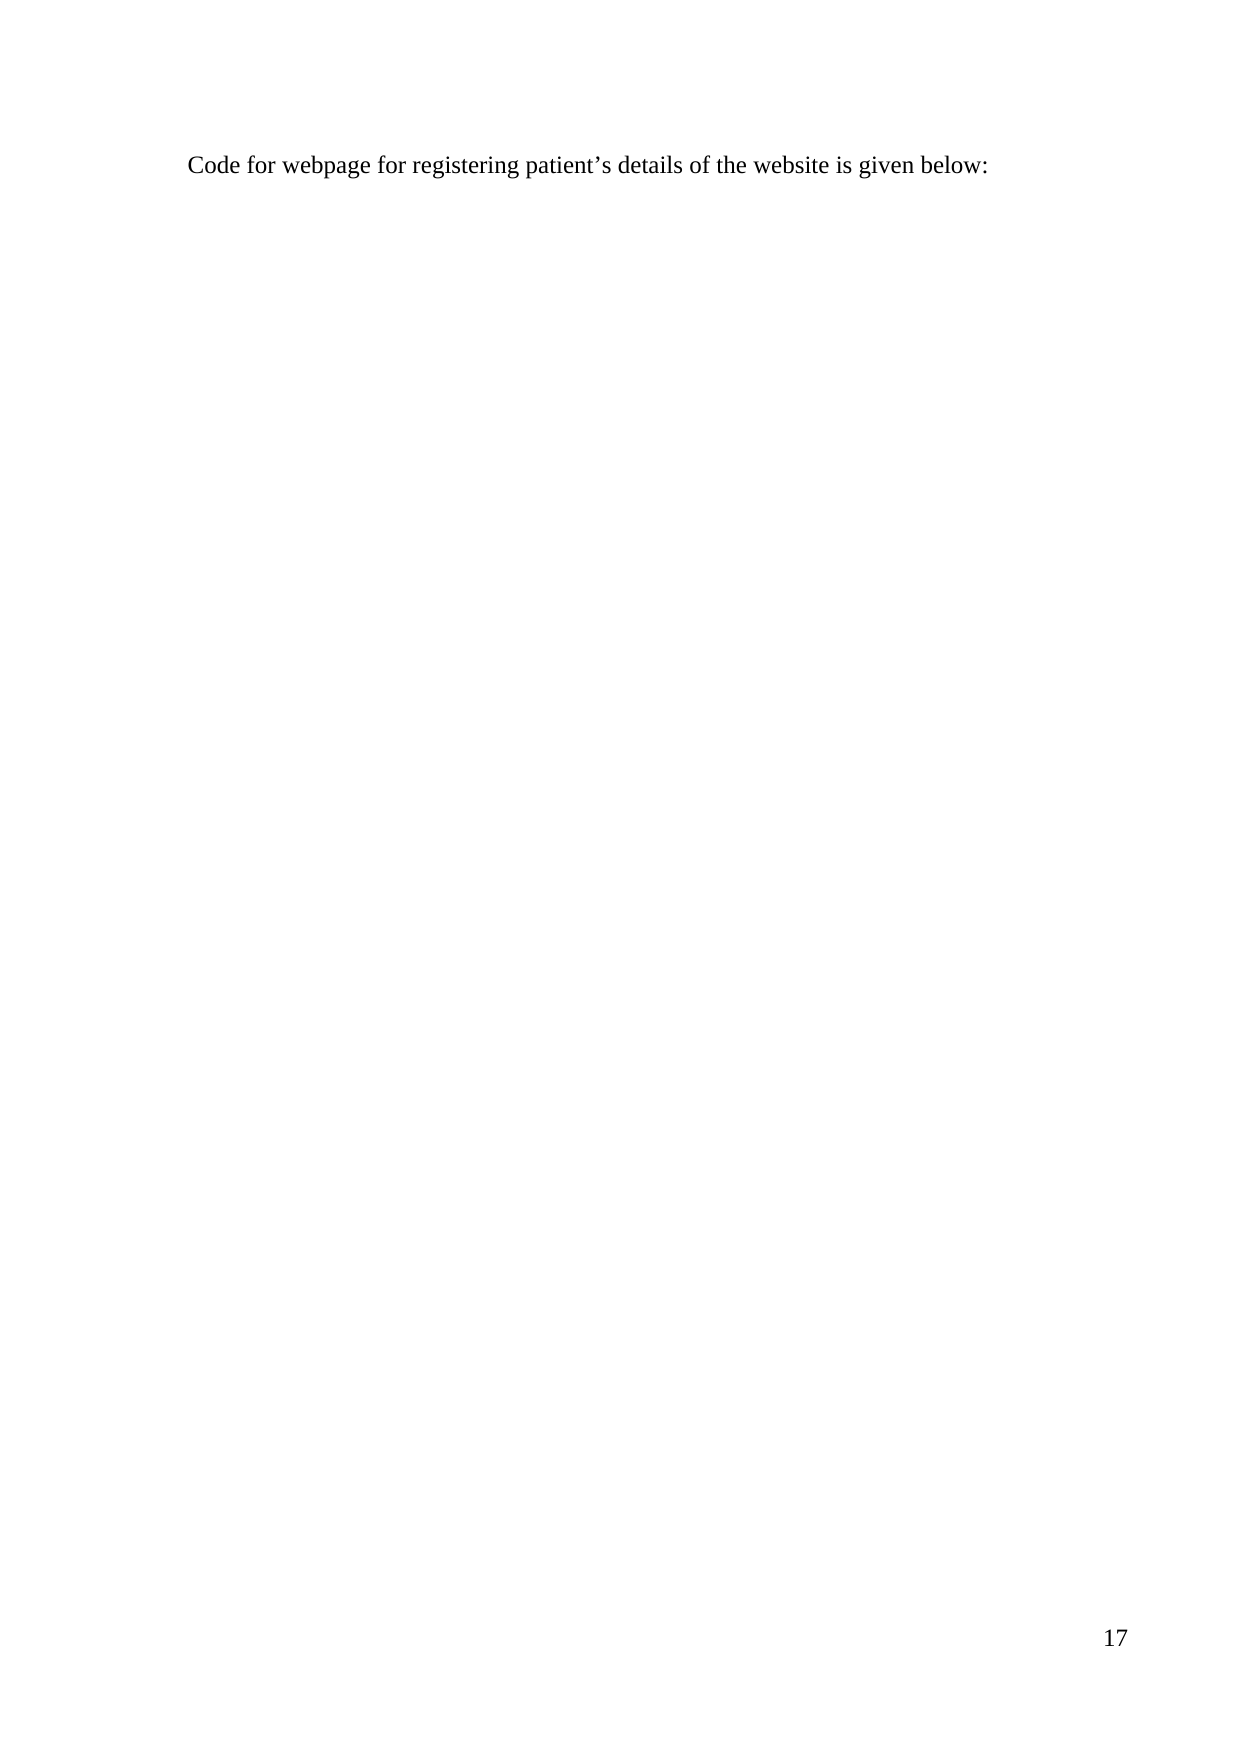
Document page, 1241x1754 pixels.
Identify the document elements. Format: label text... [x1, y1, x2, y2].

text Code for webpage for registering patient’s details of the website is given below: [187, 150, 1128, 179]
